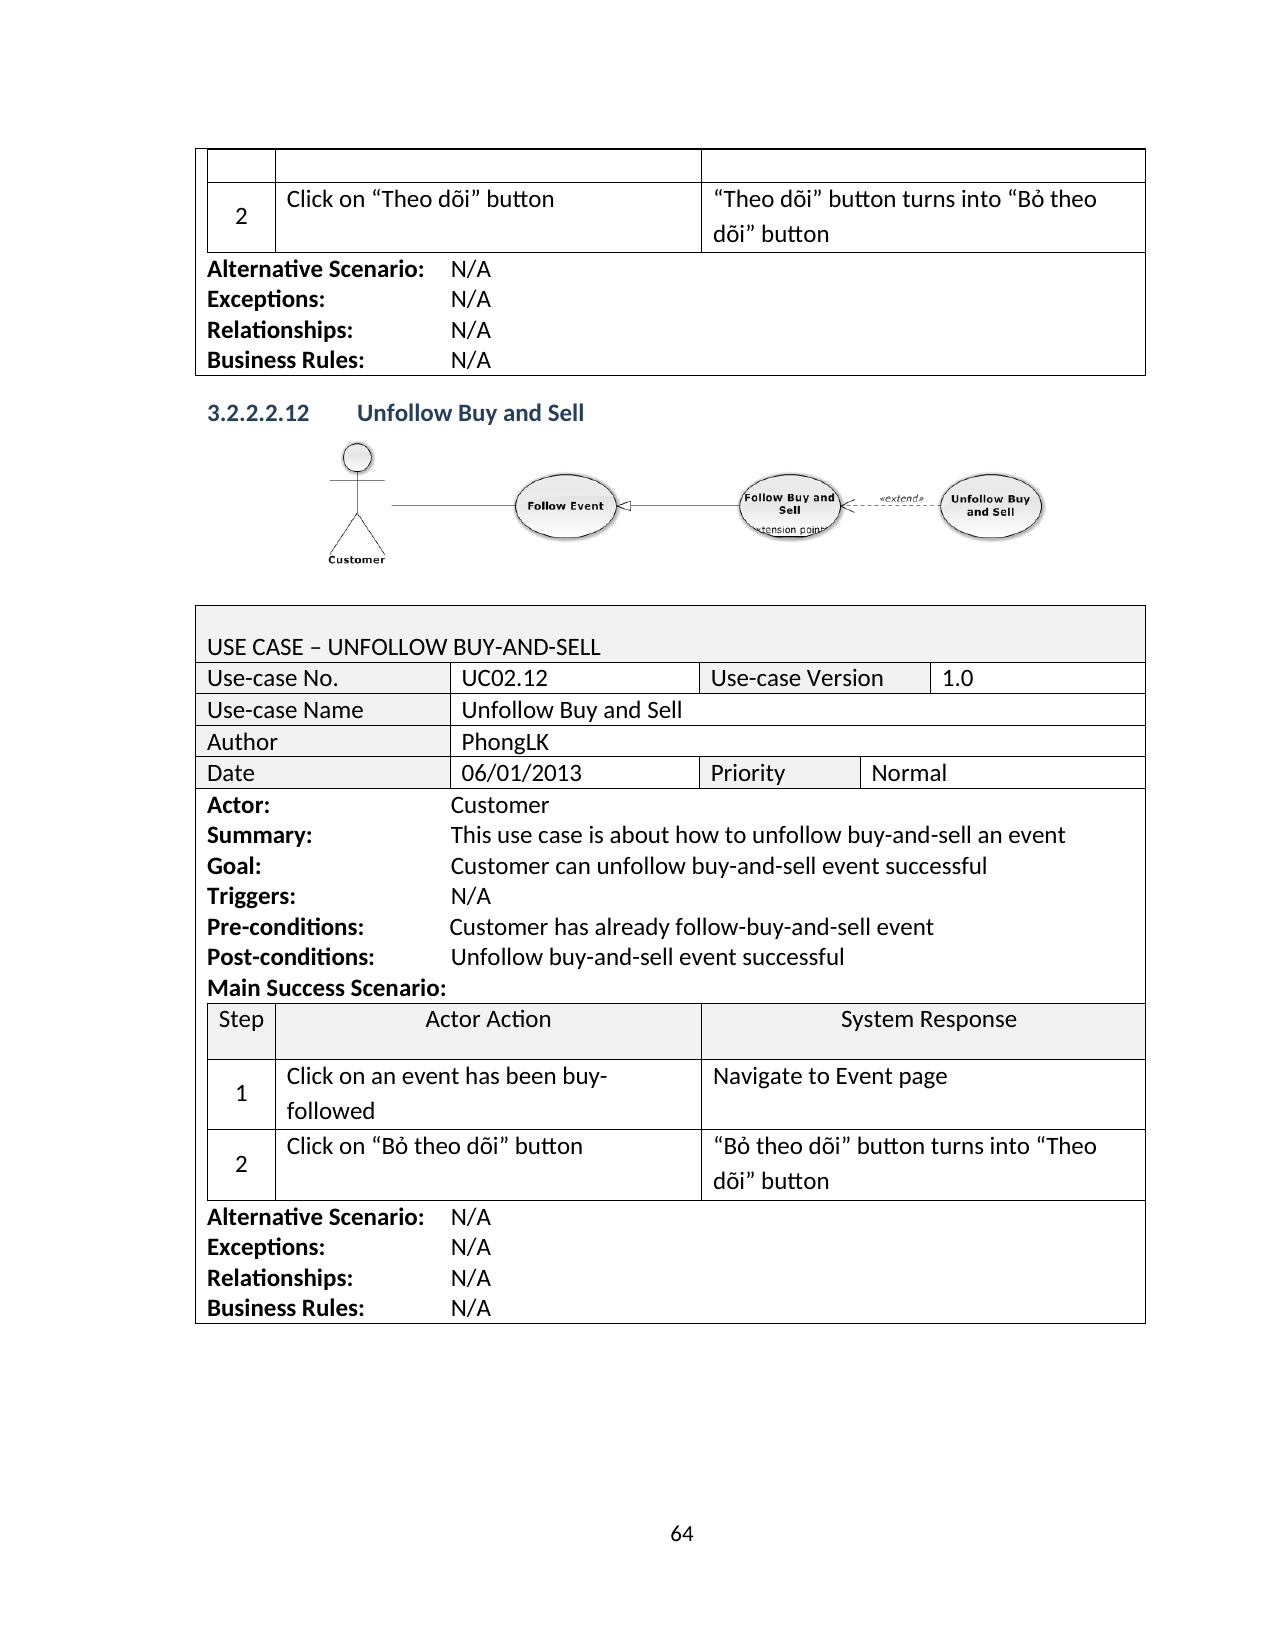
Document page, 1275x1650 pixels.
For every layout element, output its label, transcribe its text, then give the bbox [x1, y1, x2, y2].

table_cell Actor: Customer Summary: This use case is about how to unfollow buy-and-sell an event Goal: Customer can unfollow buy-and-sell event successful Triggers: N/A Pre-conditions: Customer has already follow-buy-and-sell event Post-conditions: Unfollow buy-and-sell event successful Main Success Scenario: Alternative Scenario: N/A Exceptions: N/A Relationships: N/A Business Rules: N/A [196, 789, 1145, 1323]
table_cell PhongLK [451, 726, 1145, 756]
table_cell 06/01/2013 [451, 757, 699, 788]
table_header USE CASE – UNFOLLOW BUY-AND-SELL [196, 606, 1145, 662]
table_cell 1.0 [931, 663, 1145, 693]
table_cell Unfollow Buy and Sell [451, 694, 1145, 725]
table_cell Author [196, 726, 450, 756]
table_cell UC02.12 [451, 663, 699, 693]
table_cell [196, 149, 1145, 375]
table_cell Normal [861, 757, 1145, 788]
table_cell Use-case Version [700, 663, 930, 693]
table_cell Use-case No. [196, 663, 450, 693]
table_cell Use-case Name [196, 694, 450, 725]
subtitle 3.2.2.2.12 Unfollow Buy and Sell [207, 397, 1157, 428]
table_cell Date [196, 757, 450, 788]
picture [310, 432, 1053, 580]
table_cell Priority [700, 757, 860, 788]
